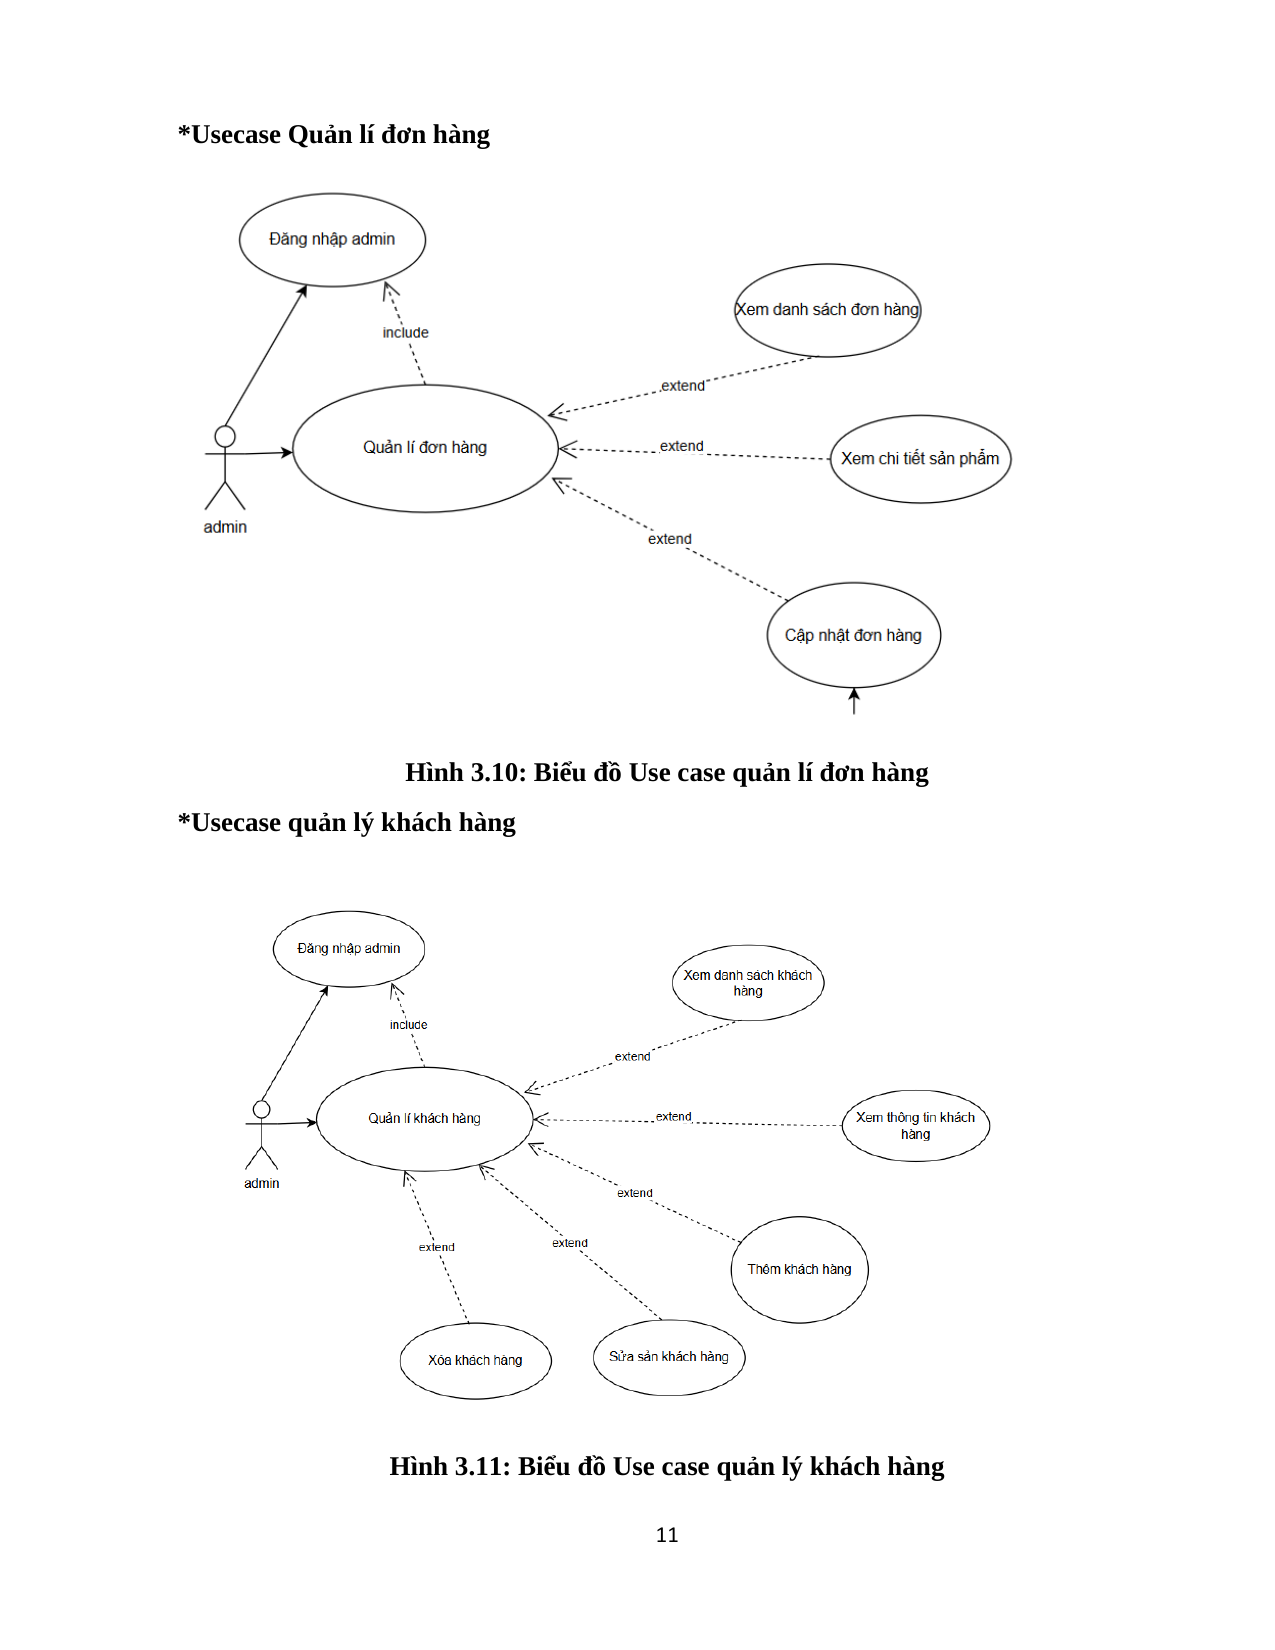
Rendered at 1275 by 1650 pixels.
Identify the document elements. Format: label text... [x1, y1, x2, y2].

text *Usecase quản lý khách hàng [177, 806, 1157, 837]
text *Usecase Quản lí đơn hàng [177, 118, 1157, 149]
text Hình 3.11: Biểu đồ Use case quản lý khách hàng [177, 1450, 1157, 1481]
picture [177, 168, 1038, 737]
picture [177, 856, 1010, 1431]
text Hình 3.10: Biểu đồ Use case quản lí đơn hàng [177, 756, 1157, 787]
